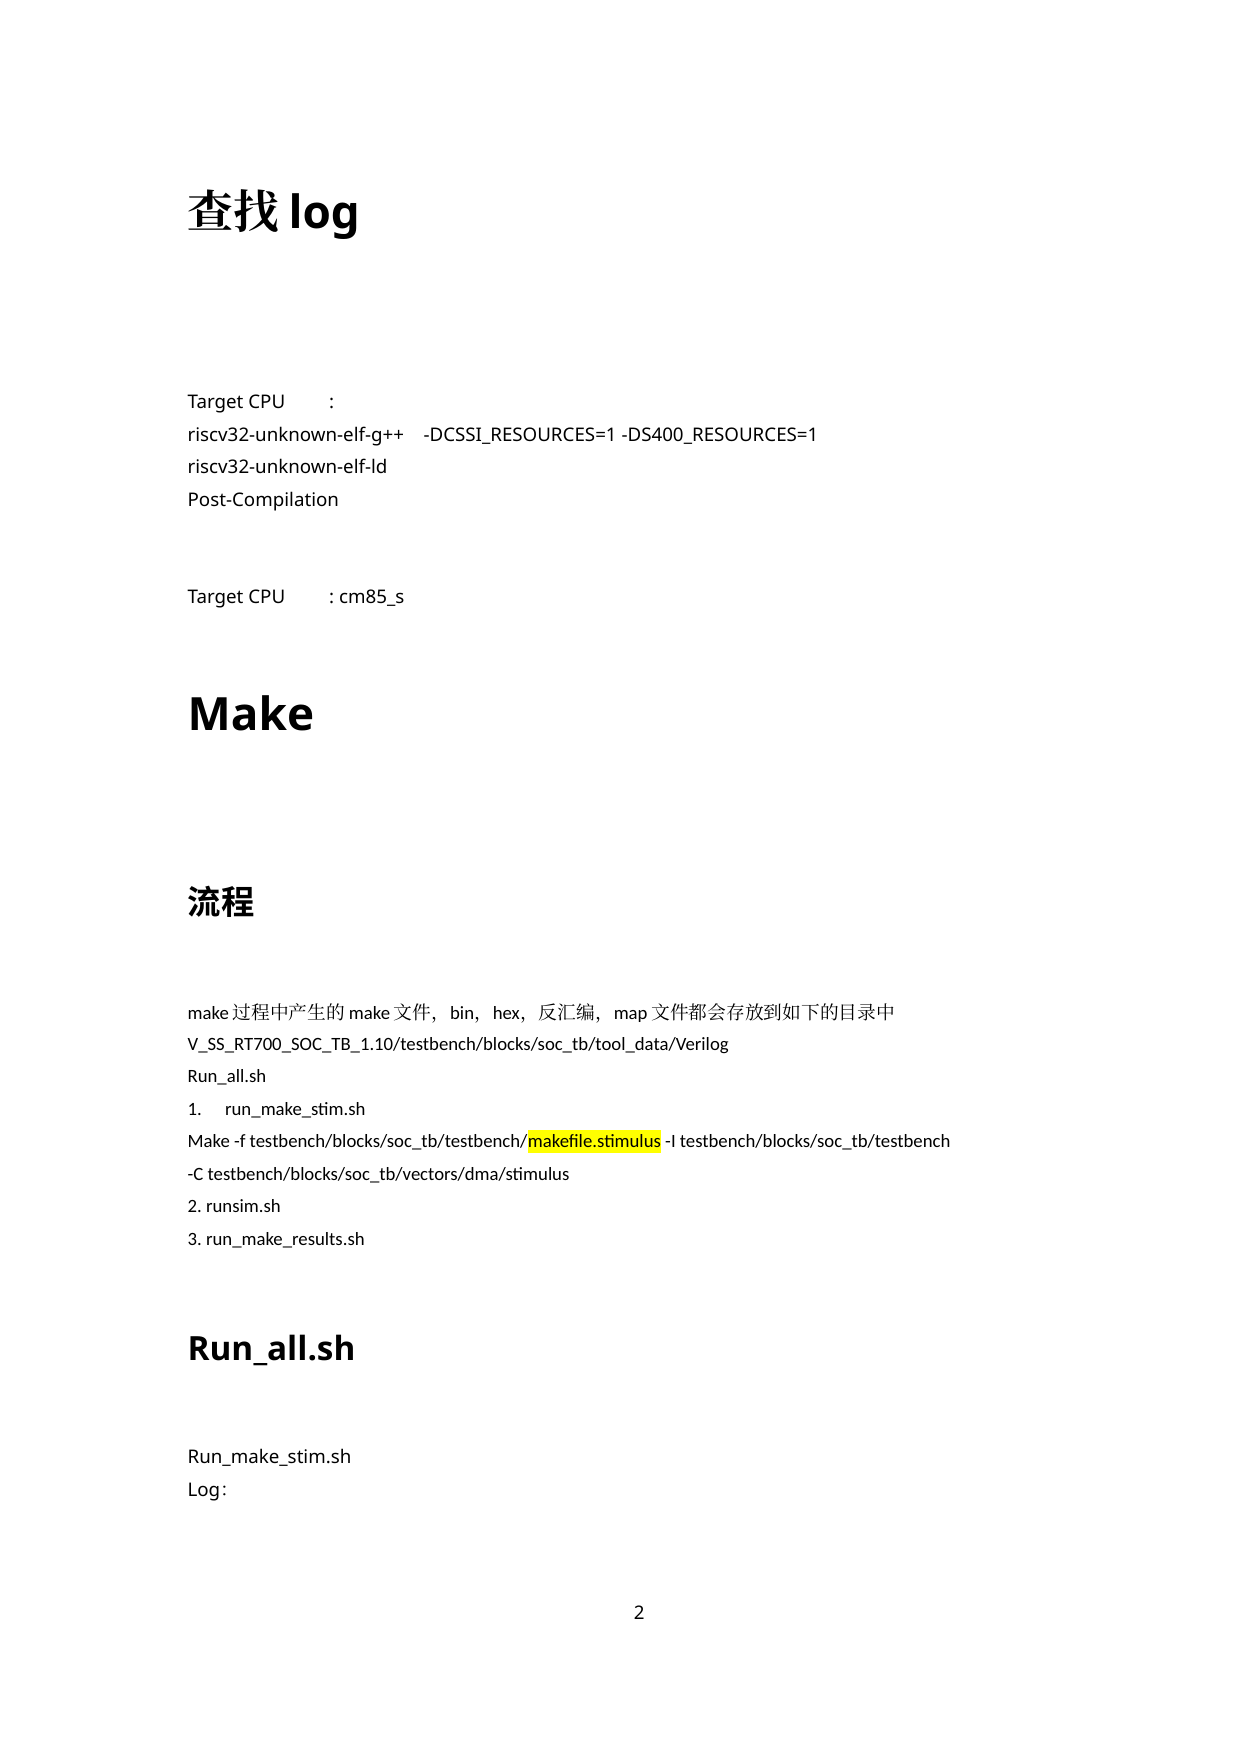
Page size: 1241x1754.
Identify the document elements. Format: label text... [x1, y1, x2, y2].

text 2. runsim.sh [187, 1190, 1053, 1222]
text Log： [187, 1472, 1053, 1505]
text riscv32-unknown-elf-ld [187, 450, 1053, 482]
list run_make_stim.sh [187, 1092, 1053, 1125]
subtitle Run_all.sh [187, 1314, 1053, 1379]
text Post-Compilation [187, 482, 1053, 515]
subtitle 流程 [187, 868, 1053, 933]
subtitle Make [187, 680, 1053, 745]
text V_SS_RT700_SOC_TB_1.10/testbench/blocks/soc_tb/tool_data/Verilog [187, 1027, 1053, 1060]
text Target CPU : [187, 385, 1053, 417]
text -C testbench/blocks/soc_tb/vectors/dma/stimulus [187, 1157, 1053, 1190]
text 3. run_make_results.sh [187, 1222, 1053, 1255]
text Target CPU : cm85_s [187, 580, 1053, 612]
text Run_make_stim.sh [187, 1440, 1053, 1472]
text riscv32-unknown-elf-g++ -DCSSI_RESOURCES=1 -DS400_RESOURCES=1 [187, 417, 1053, 450]
subtitle 查找log [187, 160, 1053, 257]
text make过程中产生的make文件，bin，hex，反汇编，map文件都会存放到如下的目录中 [187, 995, 1053, 1027]
text Make -f testbench/blocks/soc_tb/testbench/makefile.stimulus -I testbench/blocks/soc_tb/testbench [187, 1125, 1053, 1157]
text Run_all.sh [187, 1060, 1053, 1092]
